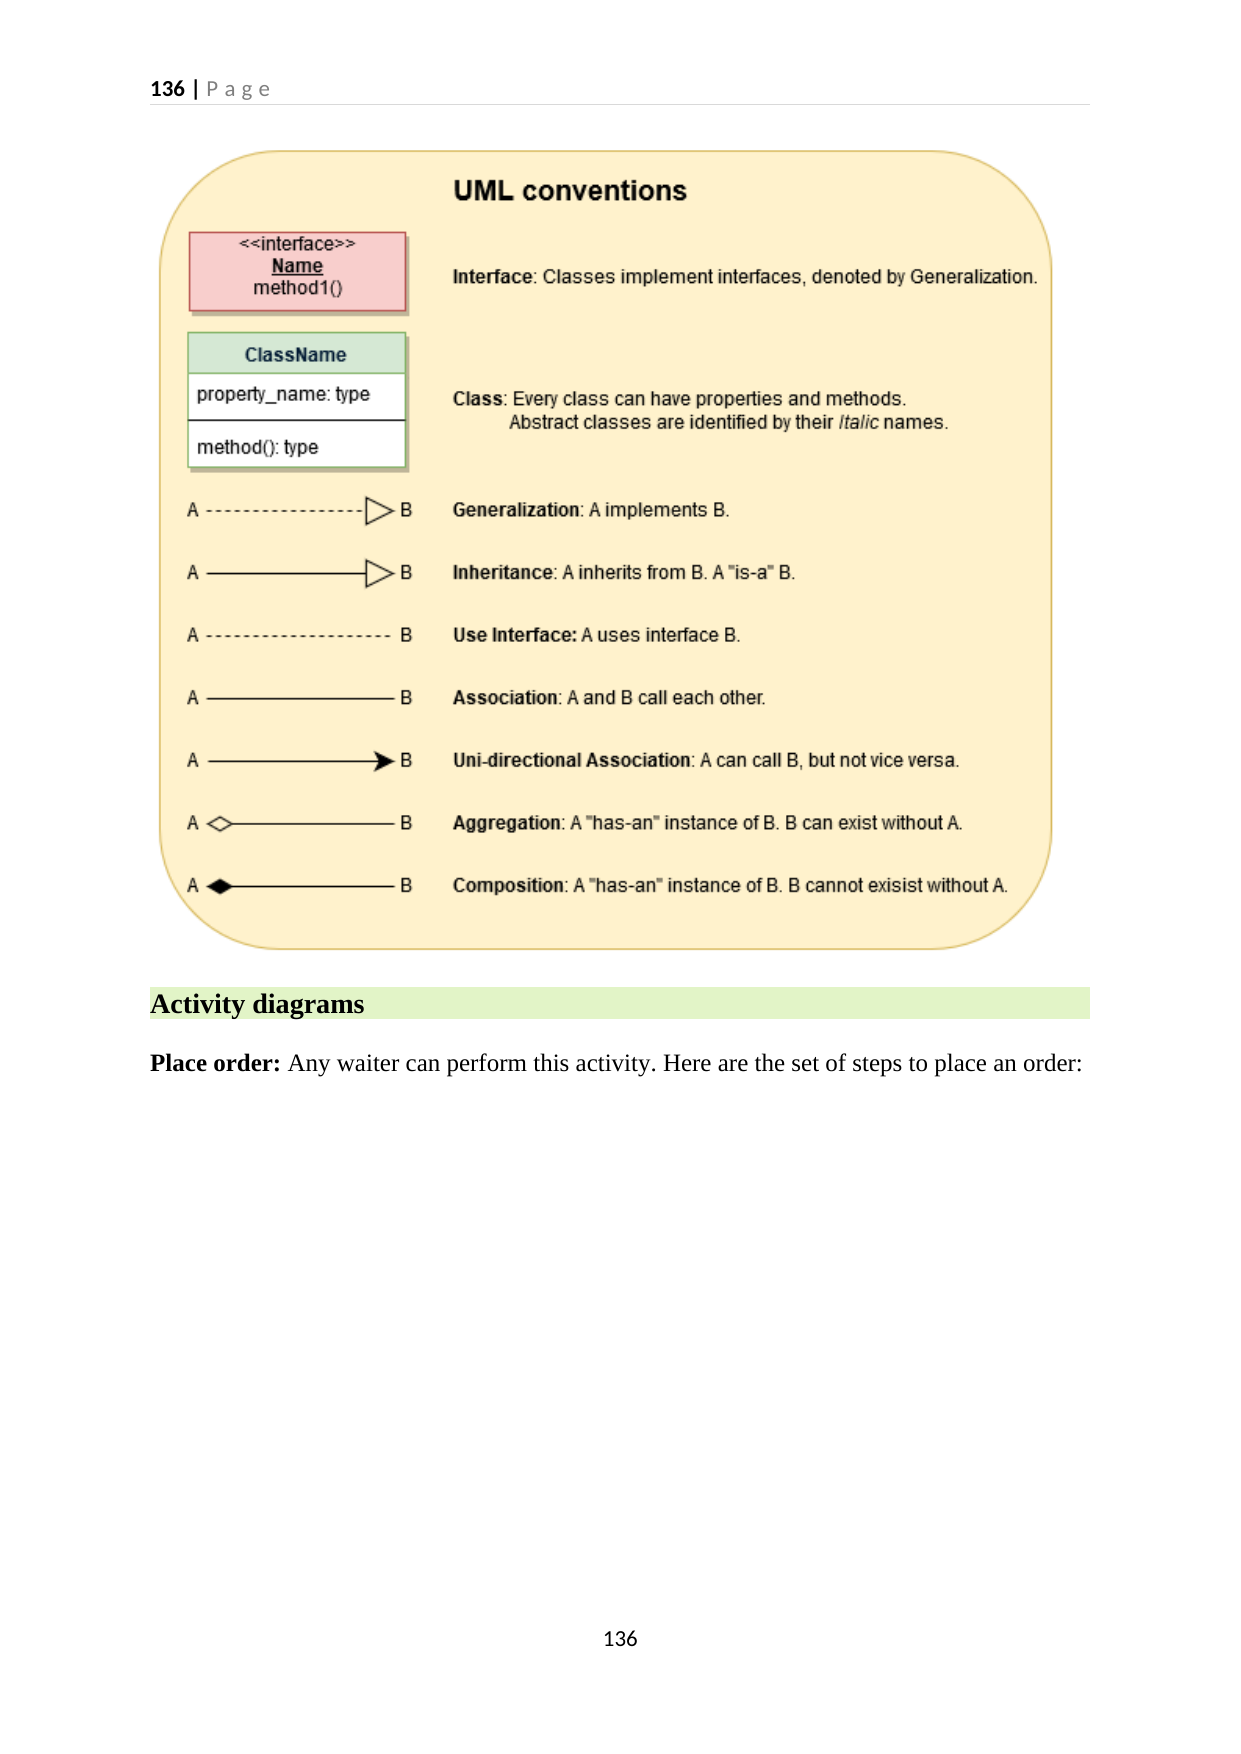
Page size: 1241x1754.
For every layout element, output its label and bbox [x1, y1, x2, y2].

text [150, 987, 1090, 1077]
picture [150, 150, 1064, 958]
